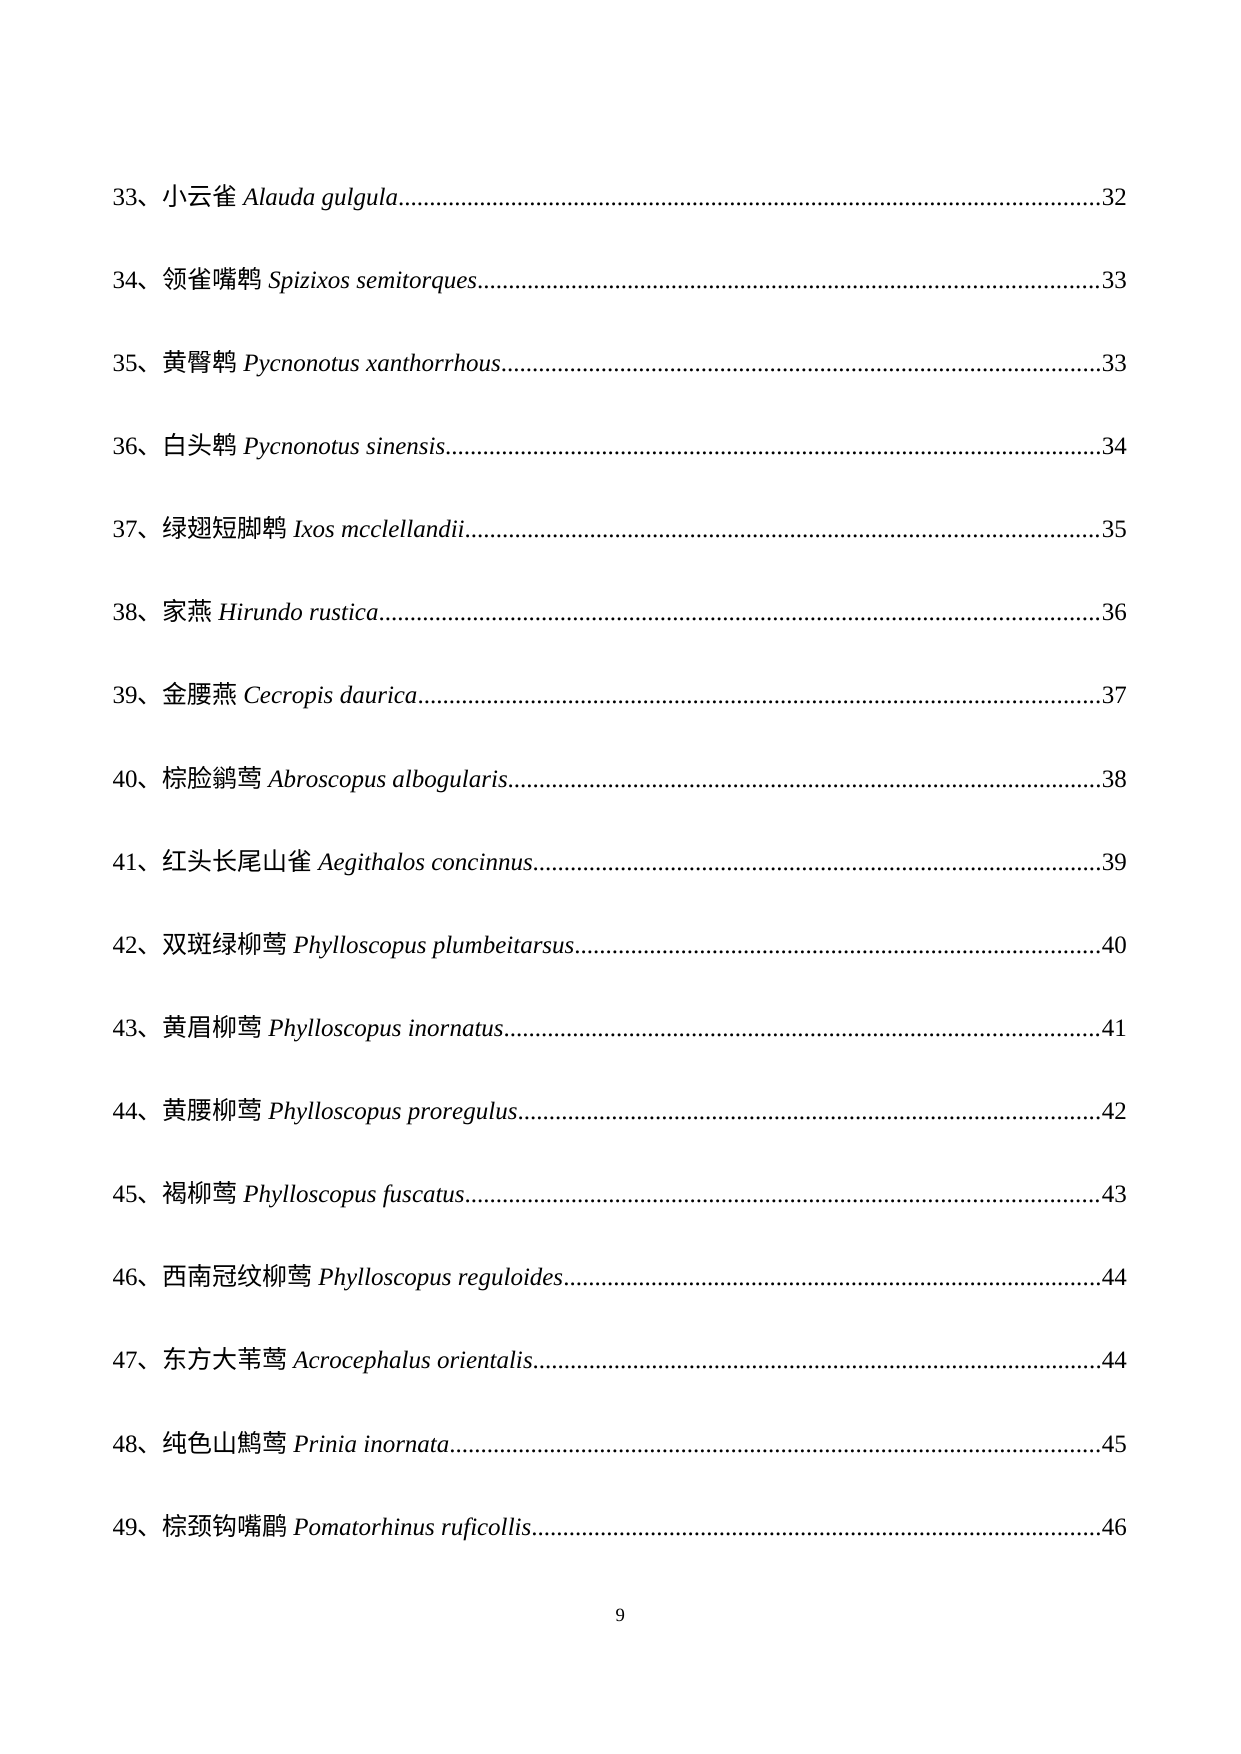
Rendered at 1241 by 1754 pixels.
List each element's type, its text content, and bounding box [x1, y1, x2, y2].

text 37、绿翅短脚鹎 Ixos mcclellandii 35 [112, 494, 1128, 559]
text 33、小云雀 Alauda gulgula 32 [112, 162, 1128, 227]
text 35、黄臀鹎 Pycnonotus xanthorrhous 33 [112, 328, 1128, 393]
text 34、领雀嘴鹎 Spizixos semitorques 33 [112, 245, 1128, 310]
text 40、棕脸鹟莺 Abroscopus albogularis 38 [112, 744, 1128, 809]
text 46、西南冠纹柳莺 Phylloscopus reguloides 44 [112, 1242, 1128, 1307]
text 41、红头长尾山雀 Aegithalos concinnus 39 [112, 827, 1128, 892]
text 45、褐柳莺 Phylloscopus fuscatus 43 [112, 1159, 1128, 1224]
text 47、东方大苇莺 Acrocephalus orientalis 44 [112, 1326, 1128, 1391]
text 39、金腰燕 Cecropis daurica 37 [112, 661, 1128, 726]
text 36、白头鹎 Pycnonotus sinensis 34 [112, 411, 1128, 476]
text 49、棕颈钩嘴鹛 Pomatorhinus ruficollis 46 [112, 1492, 1128, 1557]
text 43、黄眉柳莺 Phylloscopus inornatus 41 [112, 993, 1128, 1058]
text 42、双斑绿柳莺 Phylloscopus plumbeitarsus 40 [112, 910, 1128, 975]
text 44、黄腰柳莺 Phylloscopus proregulus 42 [112, 1076, 1128, 1141]
text 48、纯色山鹪莺 Prinia inornata 45 [112, 1409, 1128, 1474]
text 38、家燕 Hirundo rustica 36 [112, 577, 1128, 642]
